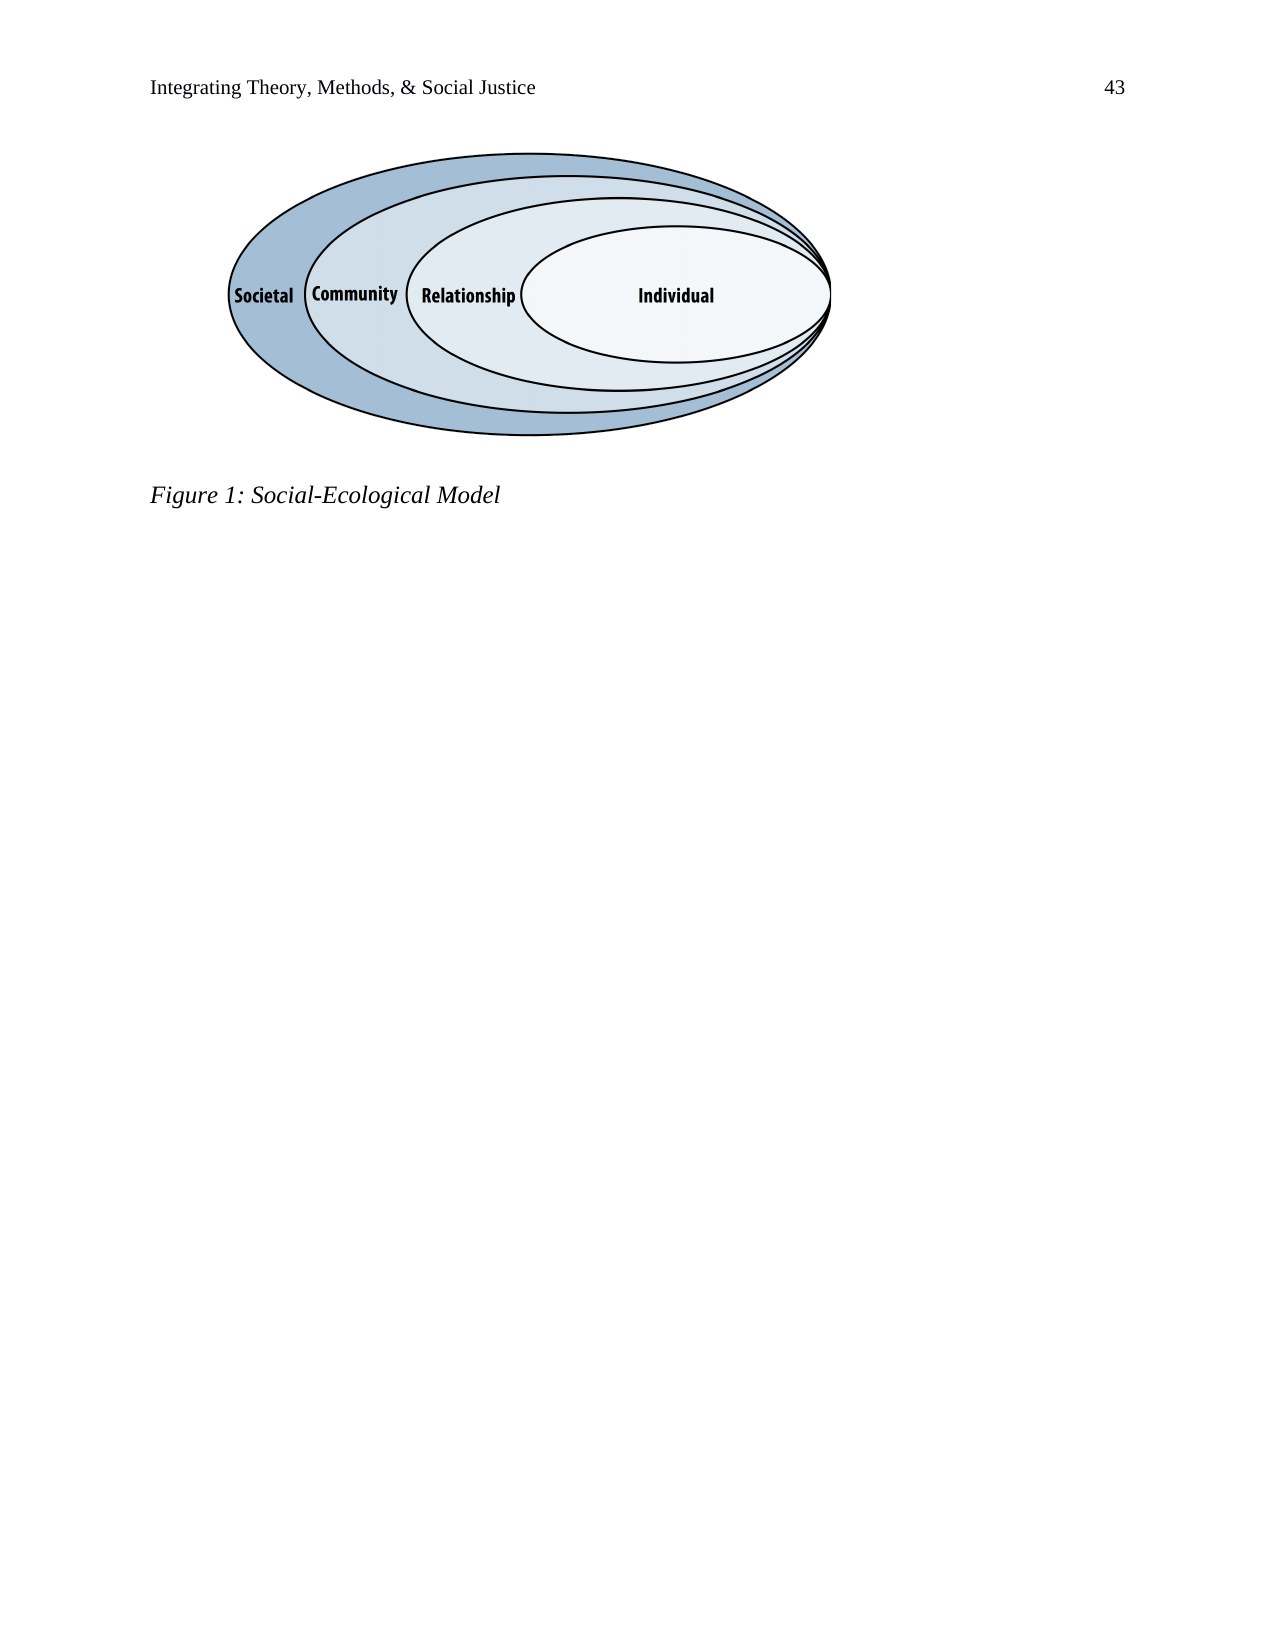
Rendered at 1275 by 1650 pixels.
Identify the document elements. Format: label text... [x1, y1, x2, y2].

text Figure 1: Social-Ecological Model [150, 480, 1125, 509]
picture [225, 150, 832, 439]
